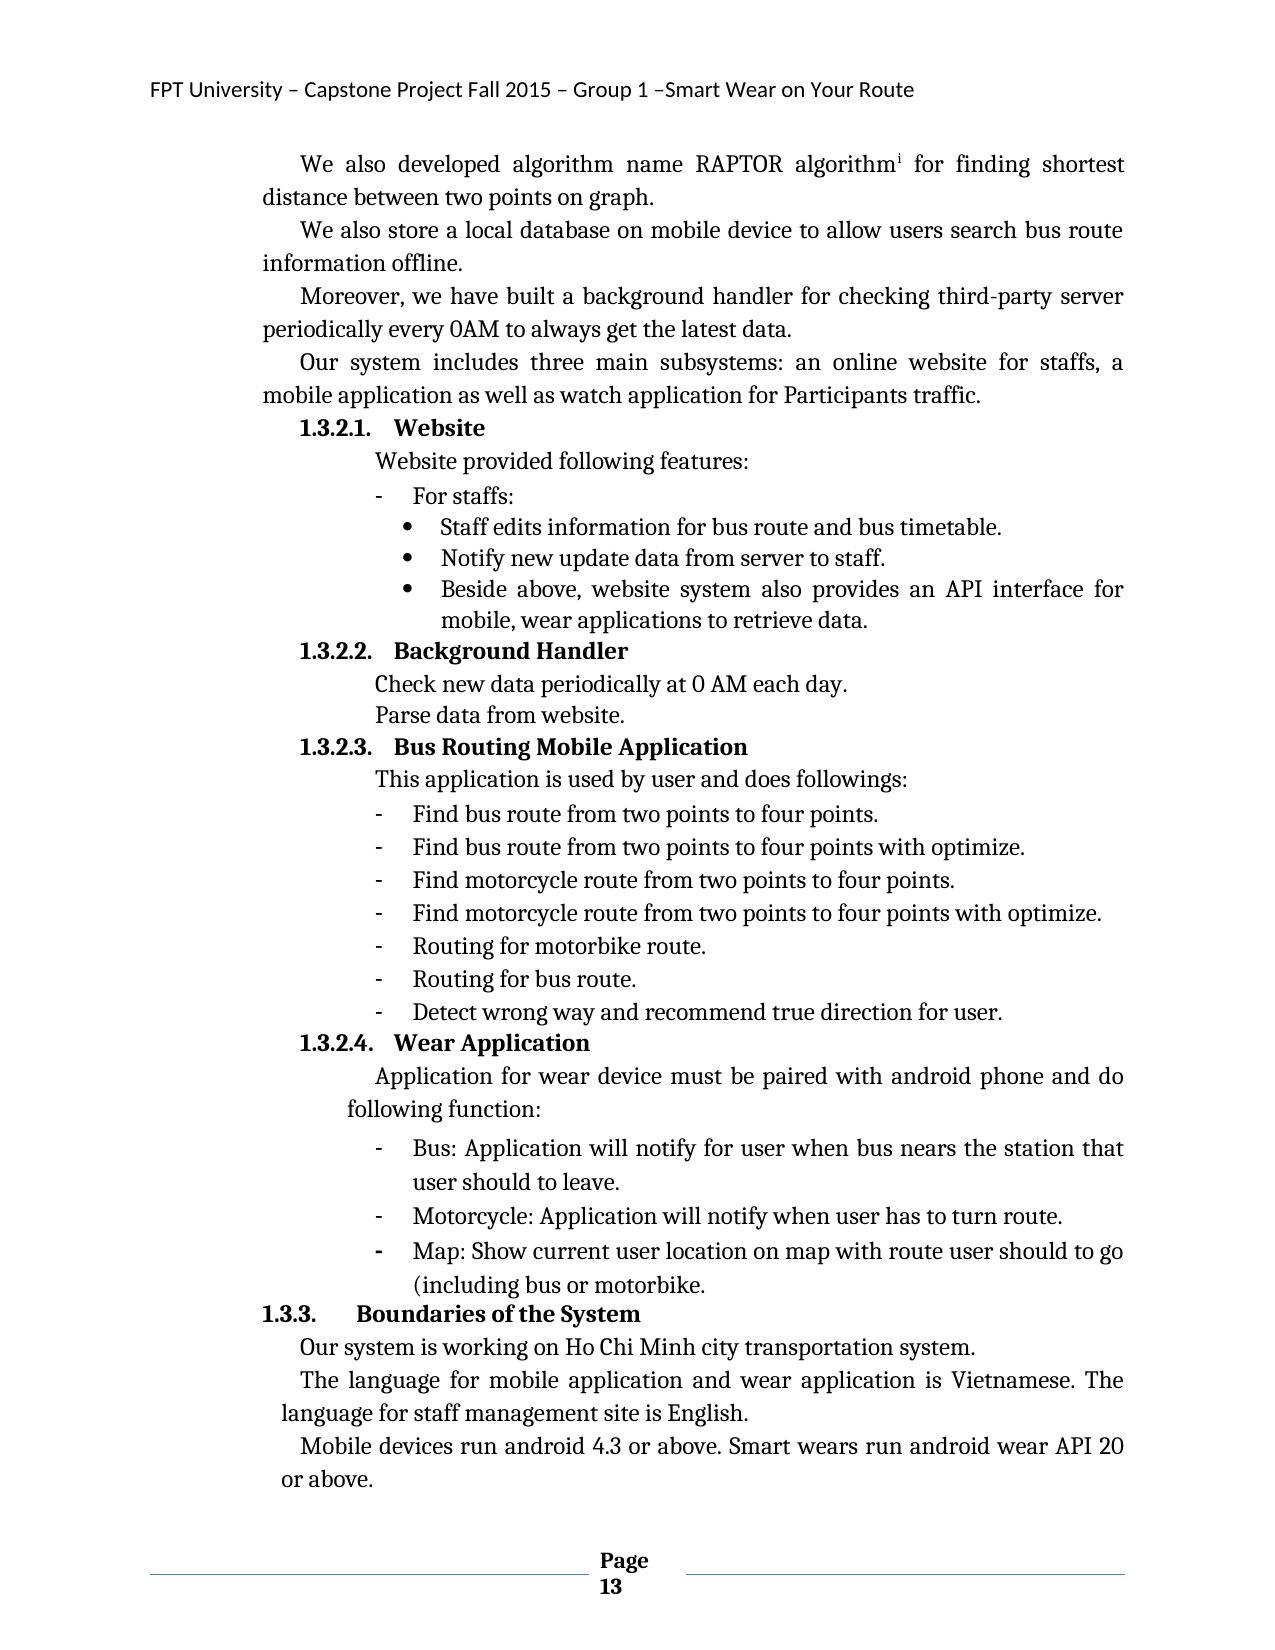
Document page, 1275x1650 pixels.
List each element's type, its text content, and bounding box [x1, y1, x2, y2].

list Notify new update data from server to staff. [403, 544, 1125, 573]
subtitle Background Handler [300, 637, 1125, 666]
list Find bus route from two points to four points with optimize. [375, 831, 1125, 862]
list Detect wrong way and recommend true direction for user. [375, 996, 1125, 1026]
list Motorcycle: Application will notify when user has to turn route. [375, 1197, 1125, 1231]
list Find motorcycle route from two points to four points. [375, 864, 1125, 895]
subtitle Boundaries of the System [262, 1300, 1125, 1328]
list Beside above, website system also provides an API interface for mobile, wear applications to retrieve data. [403, 575, 1125, 635]
list Find motorcycle route from two points to four points with optimize. [375, 897, 1125, 928]
list Bus: Application will notify for user when bus nears the station that user should to leave. [375, 1128, 1125, 1197]
list Staff edits information for bus route and bus timetable. [403, 513, 1125, 542]
text We also store a local database on mobile device to allow users search bus route information offline. [262, 216, 1125, 278]
list Parse data from website. [375, 701, 1125, 730]
list Check new data periodically at 0 AM each day. [375, 670, 1125, 699]
text We also developed algorithm name RAPTOR algorithm for finding shortest distance between two points on graph. [262, 150, 1125, 212]
text Website provided following features: [375, 447, 1125, 476]
subtitle Wear Application [300, 1029, 1125, 1058]
list Map: Show current user location on map with route user should to go (including bus or motorbike. [375, 1231, 1125, 1300]
text Application for wear device must be paired with android phone and do following function: [347, 1062, 1125, 1124]
text Our system is working on Ho Chi Minh city transportation system. [281, 1333, 1125, 1362]
text Moreover, we have built a background handler for checking third-party server periodically every 0AM to always get the latest data. [262, 282, 1125, 344]
list Find bus route from two points to four points. [375, 798, 1125, 829]
list For staffs: [375, 480, 1125, 511]
text This application is used by user and does followings: [375, 765, 1125, 794]
text The language for mobile application and wear application is Vietnamese. The language for staff management site is English. [281, 1366, 1125, 1428]
text Mobile devices run android 4.3 or above. Smart wears run android wear API 20 or above. [281, 1432, 1125, 1494]
list Routing for motorbike route. [375, 930, 1125, 961]
text Our system includes three main subsystems: an online website for staffs, a mobile application as well as watch application for Participants traffic. [262, 348, 1125, 410]
subtitle Website [300, 414, 1125, 443]
list Routing for bus route. [375, 963, 1125, 993]
subtitle Bus Routing Mobile Application [300, 732, 1125, 761]
